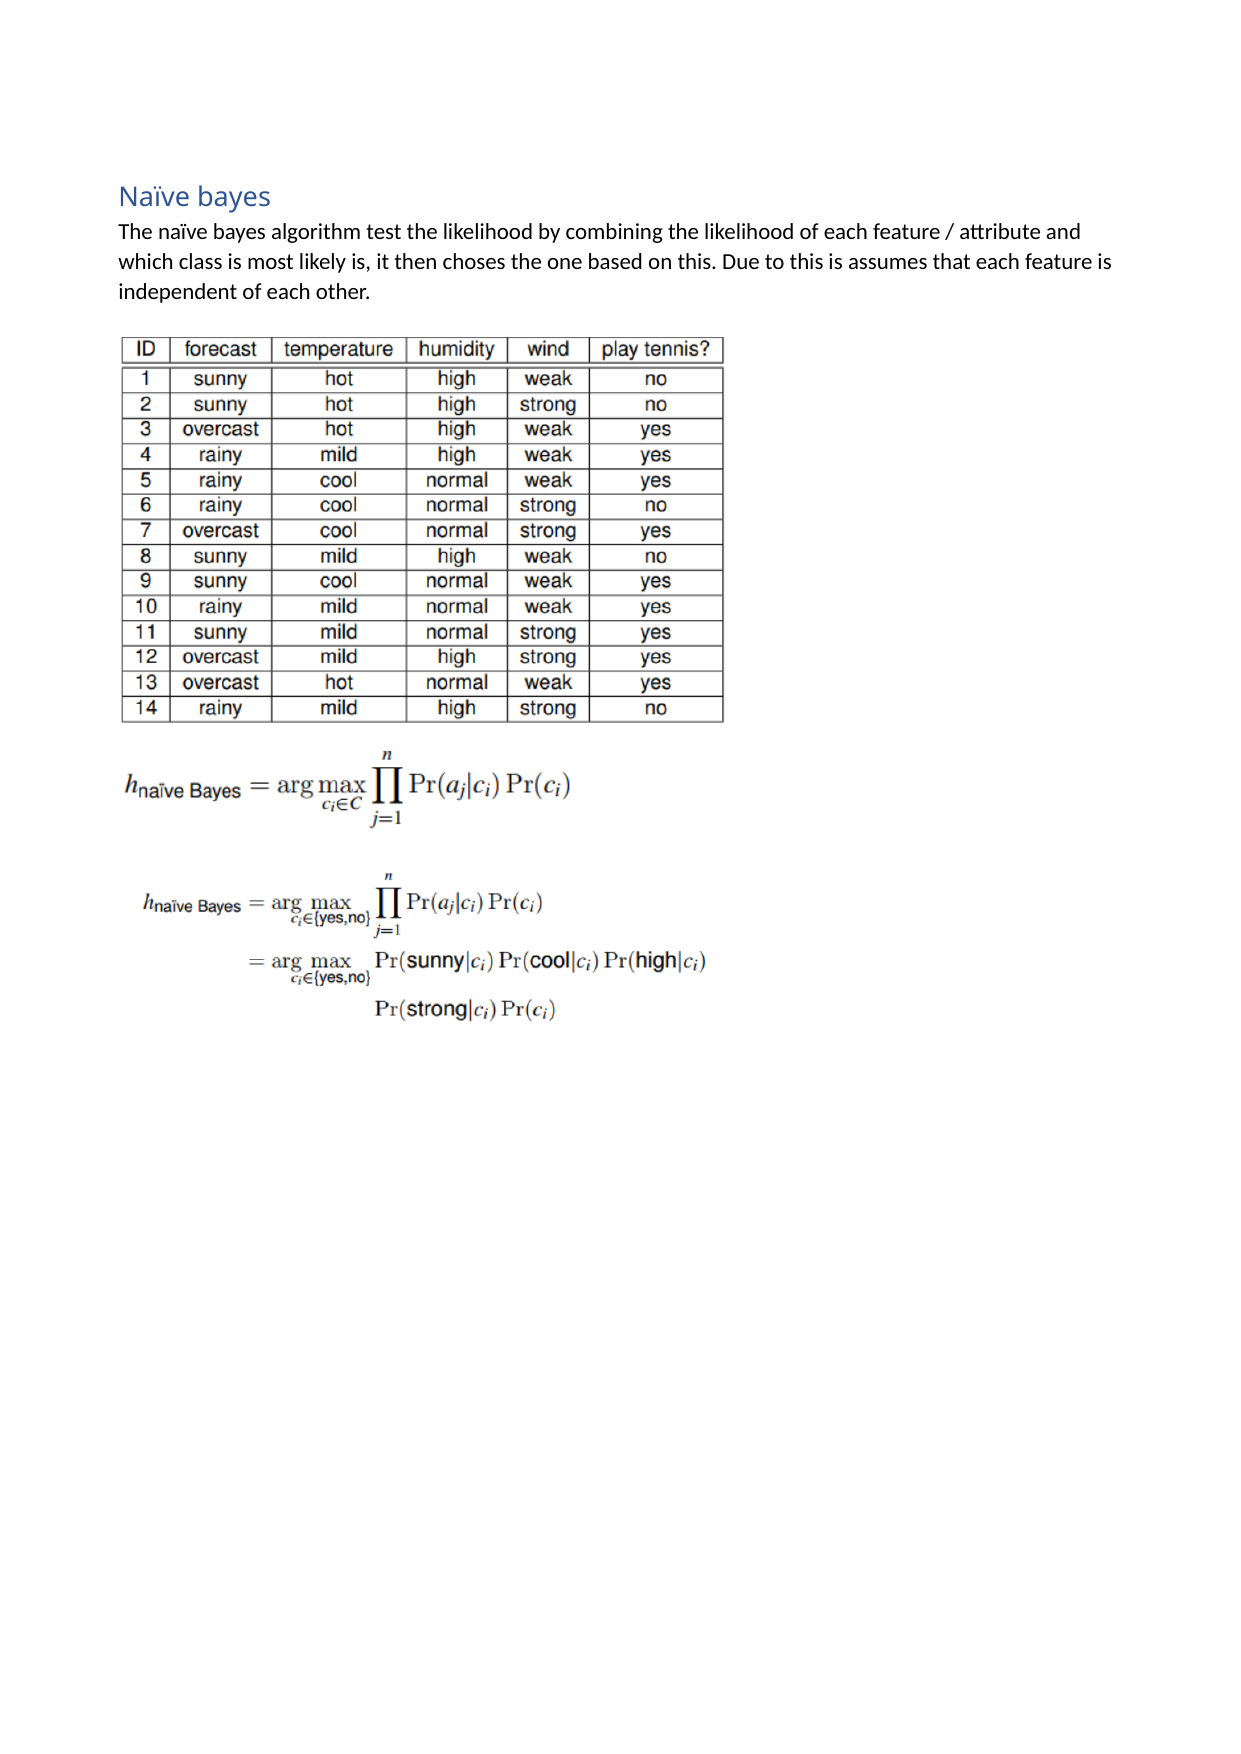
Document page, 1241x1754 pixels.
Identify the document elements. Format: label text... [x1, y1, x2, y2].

picture [118, 851, 722, 1057]
picture [118, 737, 599, 833]
picture [118, 324, 729, 736]
text The naïve bayes algorithm test the likelihood by combining the likelihood of each feature / attribute and which class is most likely is, it then choses the one based on this. Due to this is assumes that each feature is independent of each other. [118, 217, 1122, 305]
subtitle Naïve bayes [118, 177, 1122, 214]
